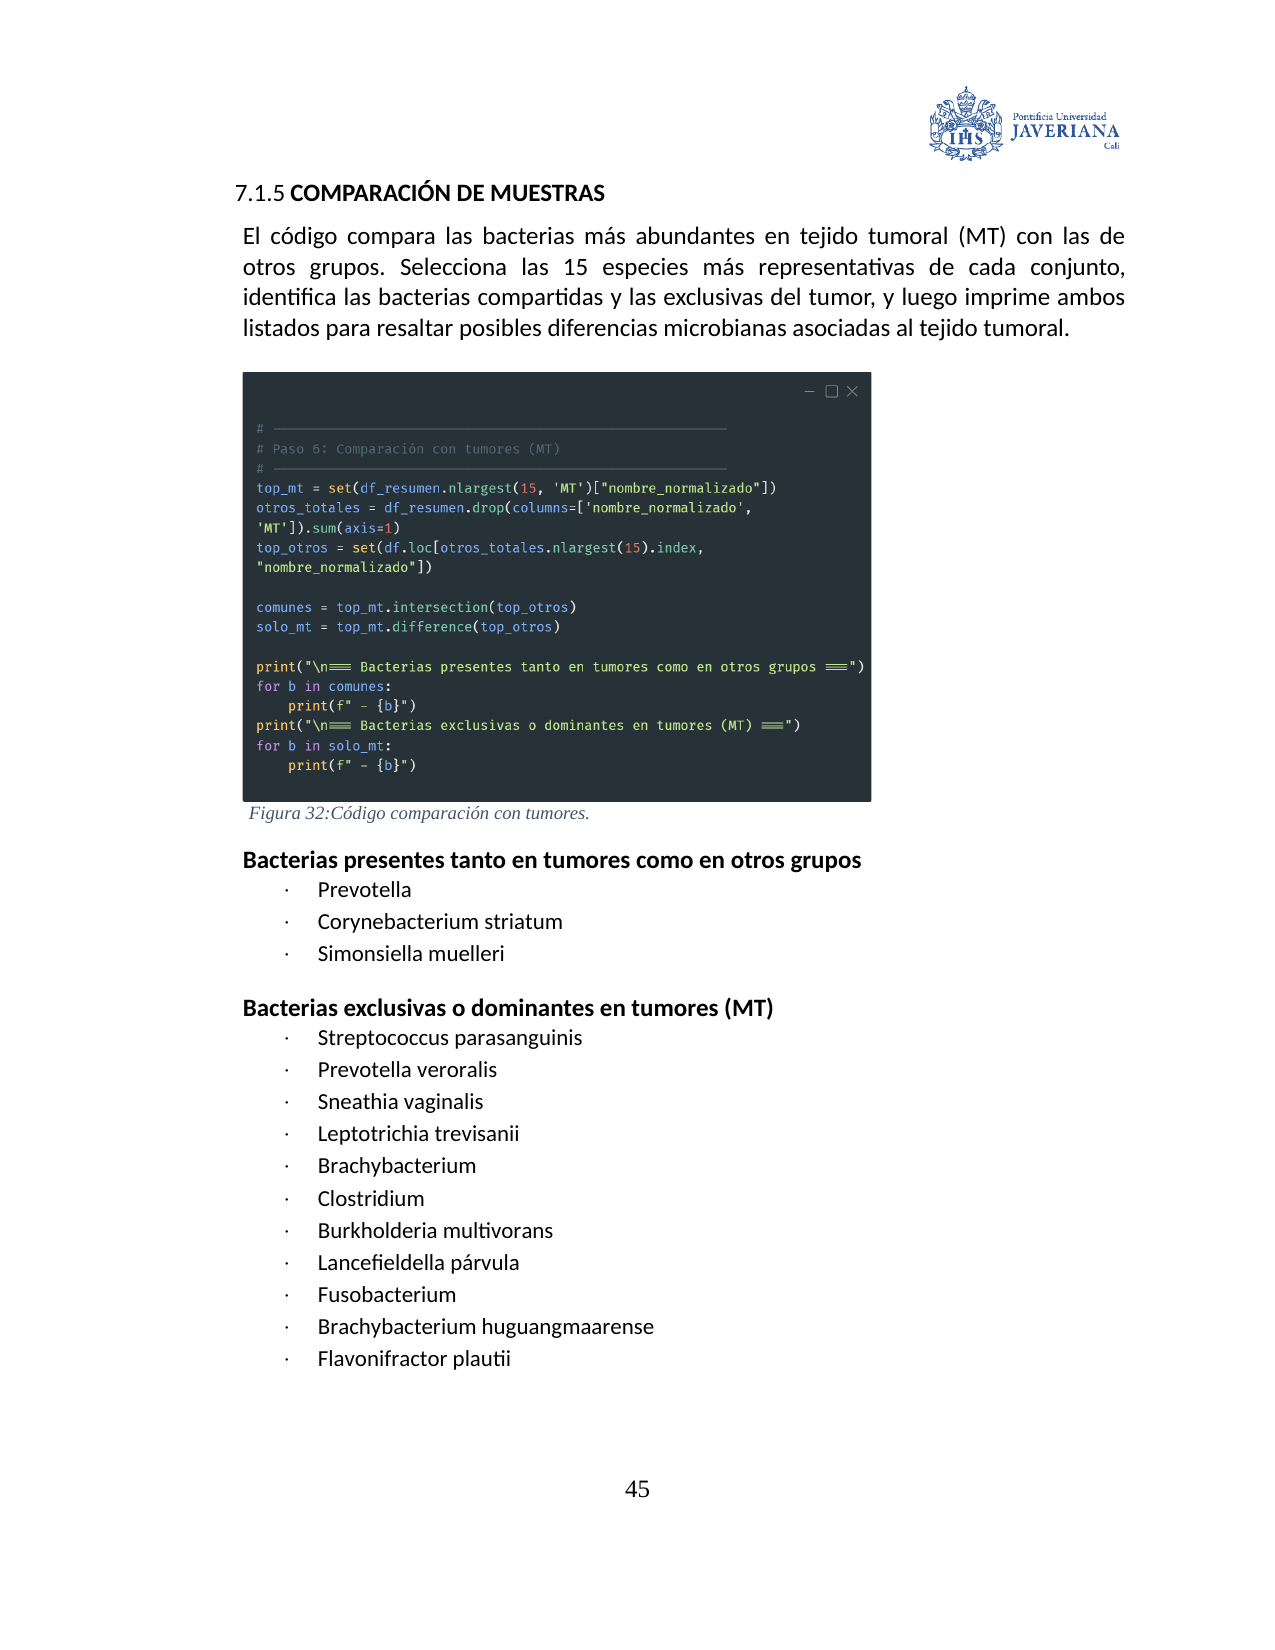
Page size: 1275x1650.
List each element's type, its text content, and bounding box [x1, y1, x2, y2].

list Prevotella veroralis [280, 1055, 1127, 1083]
list Leptotrichia trevisanii [280, 1119, 1127, 1147]
list Streptococcus parasanguinis [280, 1023, 1127, 1051]
list Lancefieldella párvula [280, 1248, 1127, 1276]
list Flavonifractor plautii [280, 1344, 1127, 1373]
subtitle COMPARACIÓN DE MUESTRAS [234, 177, 1127, 208]
list Corynebacterium striatum [280, 907, 1127, 935]
picture [242, 372, 872, 802]
list Burkholderia multivorans [280, 1216, 1127, 1244]
text Bacterias exclusivas o dominantes en tumores (MT) [243, 992, 1127, 1023]
list Prevotella [280, 875, 1127, 903]
text Figura 32:Código comparación con tumores. [243, 802, 1127, 823]
text Bacterias presentes tanto en tumores como en otros grupos [243, 844, 1127, 875]
list Brachybacterium huguangmaarense [280, 1312, 1127, 1340]
list Clostridium [280, 1184, 1127, 1212]
text El código compara las bacterias más abundantes en tejido tumoral (MT) con las de otros grupos. Selecciona las 15 especies más representativas de cada conjunto, identifica las bacterias compartidas y las exclusivas del tumor, y luego imprime ambos listados para resaltar posibles diferencias microbianas asociadas al tejido tumoral. [243, 220, 1127, 342]
list Simonsiella muelleri [280, 939, 1127, 967]
list Fusobacterium [280, 1280, 1127, 1308]
list Brachybacterium [280, 1151, 1127, 1179]
picture [920, 75, 1128, 172]
list Sneathia vaginalis [280, 1087, 1127, 1115]
